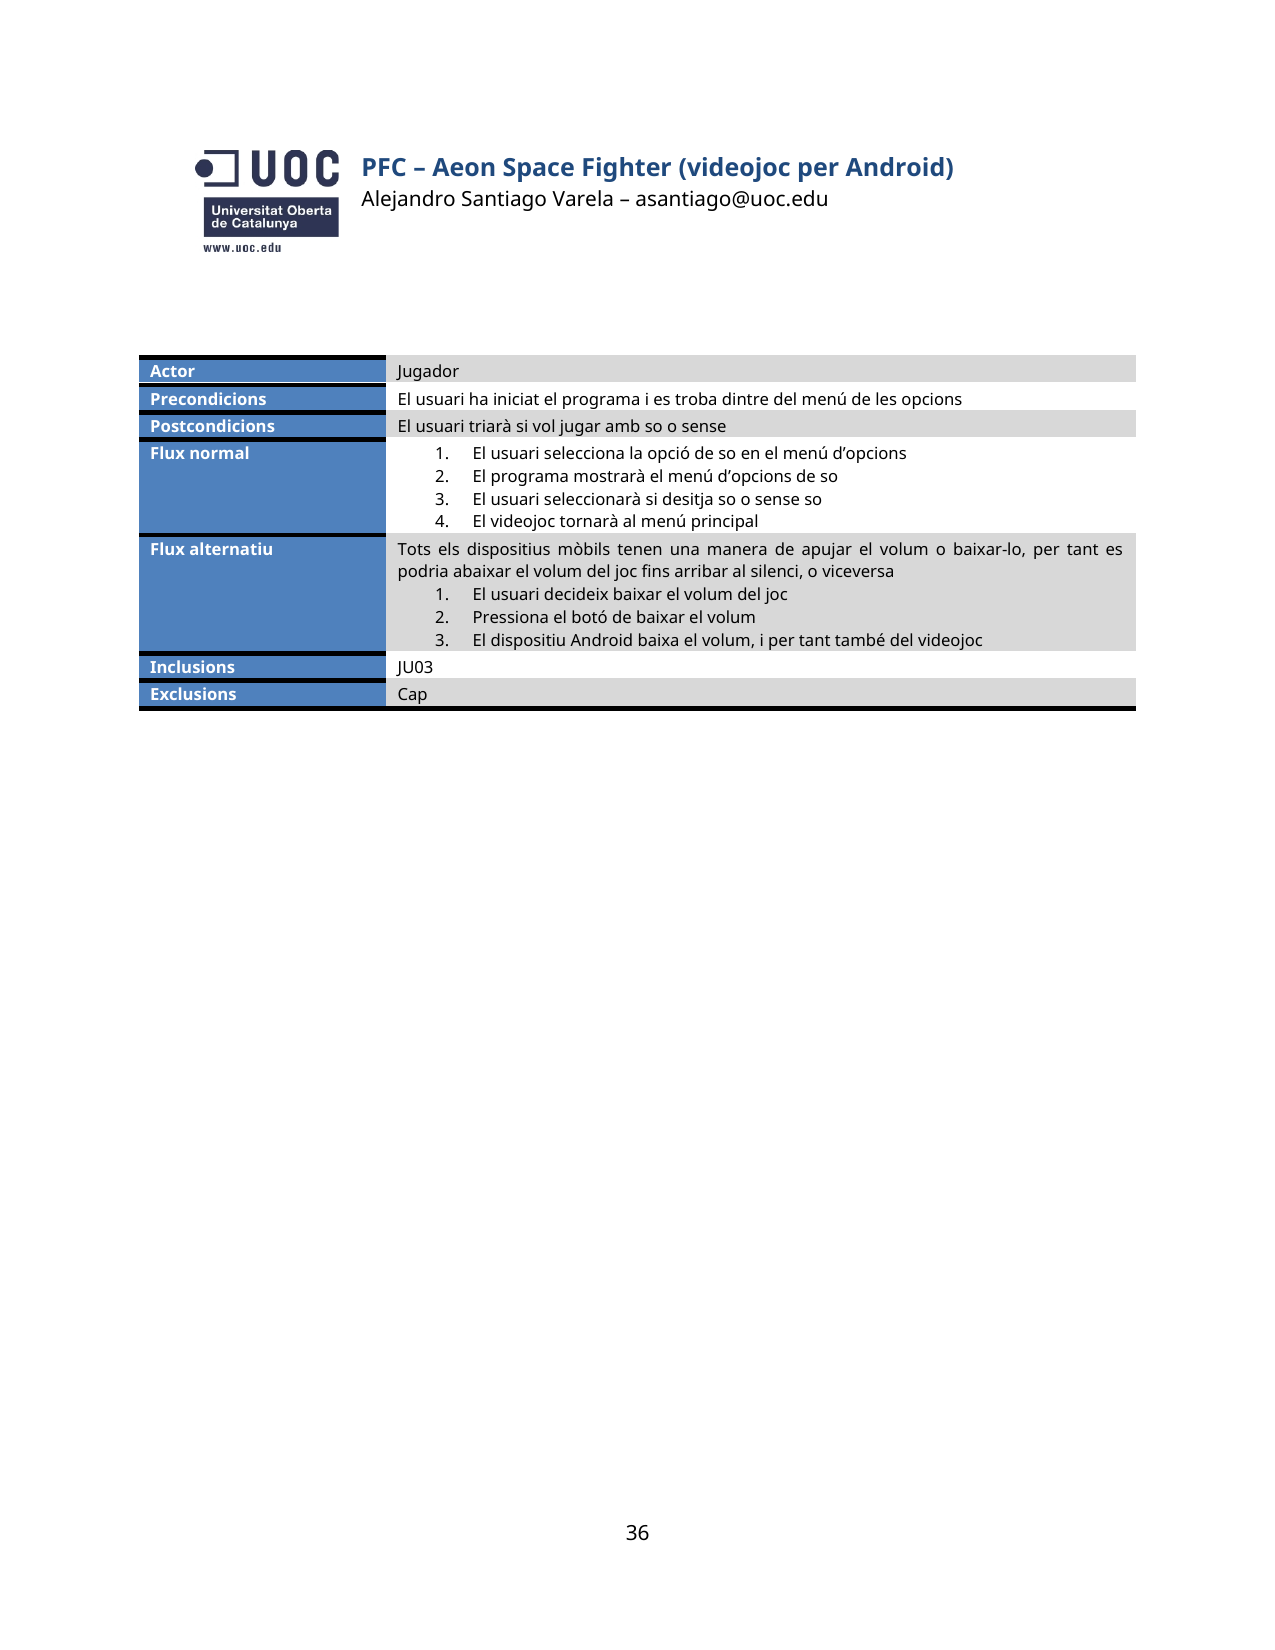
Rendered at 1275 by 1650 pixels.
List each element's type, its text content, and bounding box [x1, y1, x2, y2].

table_cell Jugador [386, 355, 1136, 382]
table_cell Actor [139, 360, 386, 382]
picture [195, 150, 339, 252]
table_cell Tots els dispositius mòbils tenen una manera de apujar el volum o baixar-lo, per tant es podria abaixar el volum del joc fins arribar al silenci, o viceversa El usuari decideix baixar el volum del joc Pressiona el botó de baixar el volum El dispositiu Android baixa el volum, i per tant també del videojoc [386, 533, 1136, 651]
table_cell Flux normal [139, 442, 386, 533]
table_cell Exclusions [139, 683, 386, 706]
table_cell Inclusions [139, 656, 386, 678]
table_cell Cap [386, 678, 1136, 706]
table_cell JU03 [386, 651, 1136, 678]
table_cell Precondicions [139, 387, 386, 410]
table_cell El usuari ha iniciat el programa i es troba dintre del menú de les opcions [386, 383, 1136, 410]
table_cell Postcondicions [139, 415, 386, 437]
table_cell El usuari selecciona la opció de so en el menú d’opcions El programa mostrarà el menú d’opcions de so El usuari seleccionarà si desitja so o sense so El videojoc tornarà al menú principal [386, 437, 1136, 533]
table_cell Flux alternatiu [139, 537, 386, 651]
table_cell El usuari triarà si vol jugar amb so o sense [386, 410, 1136, 437]
